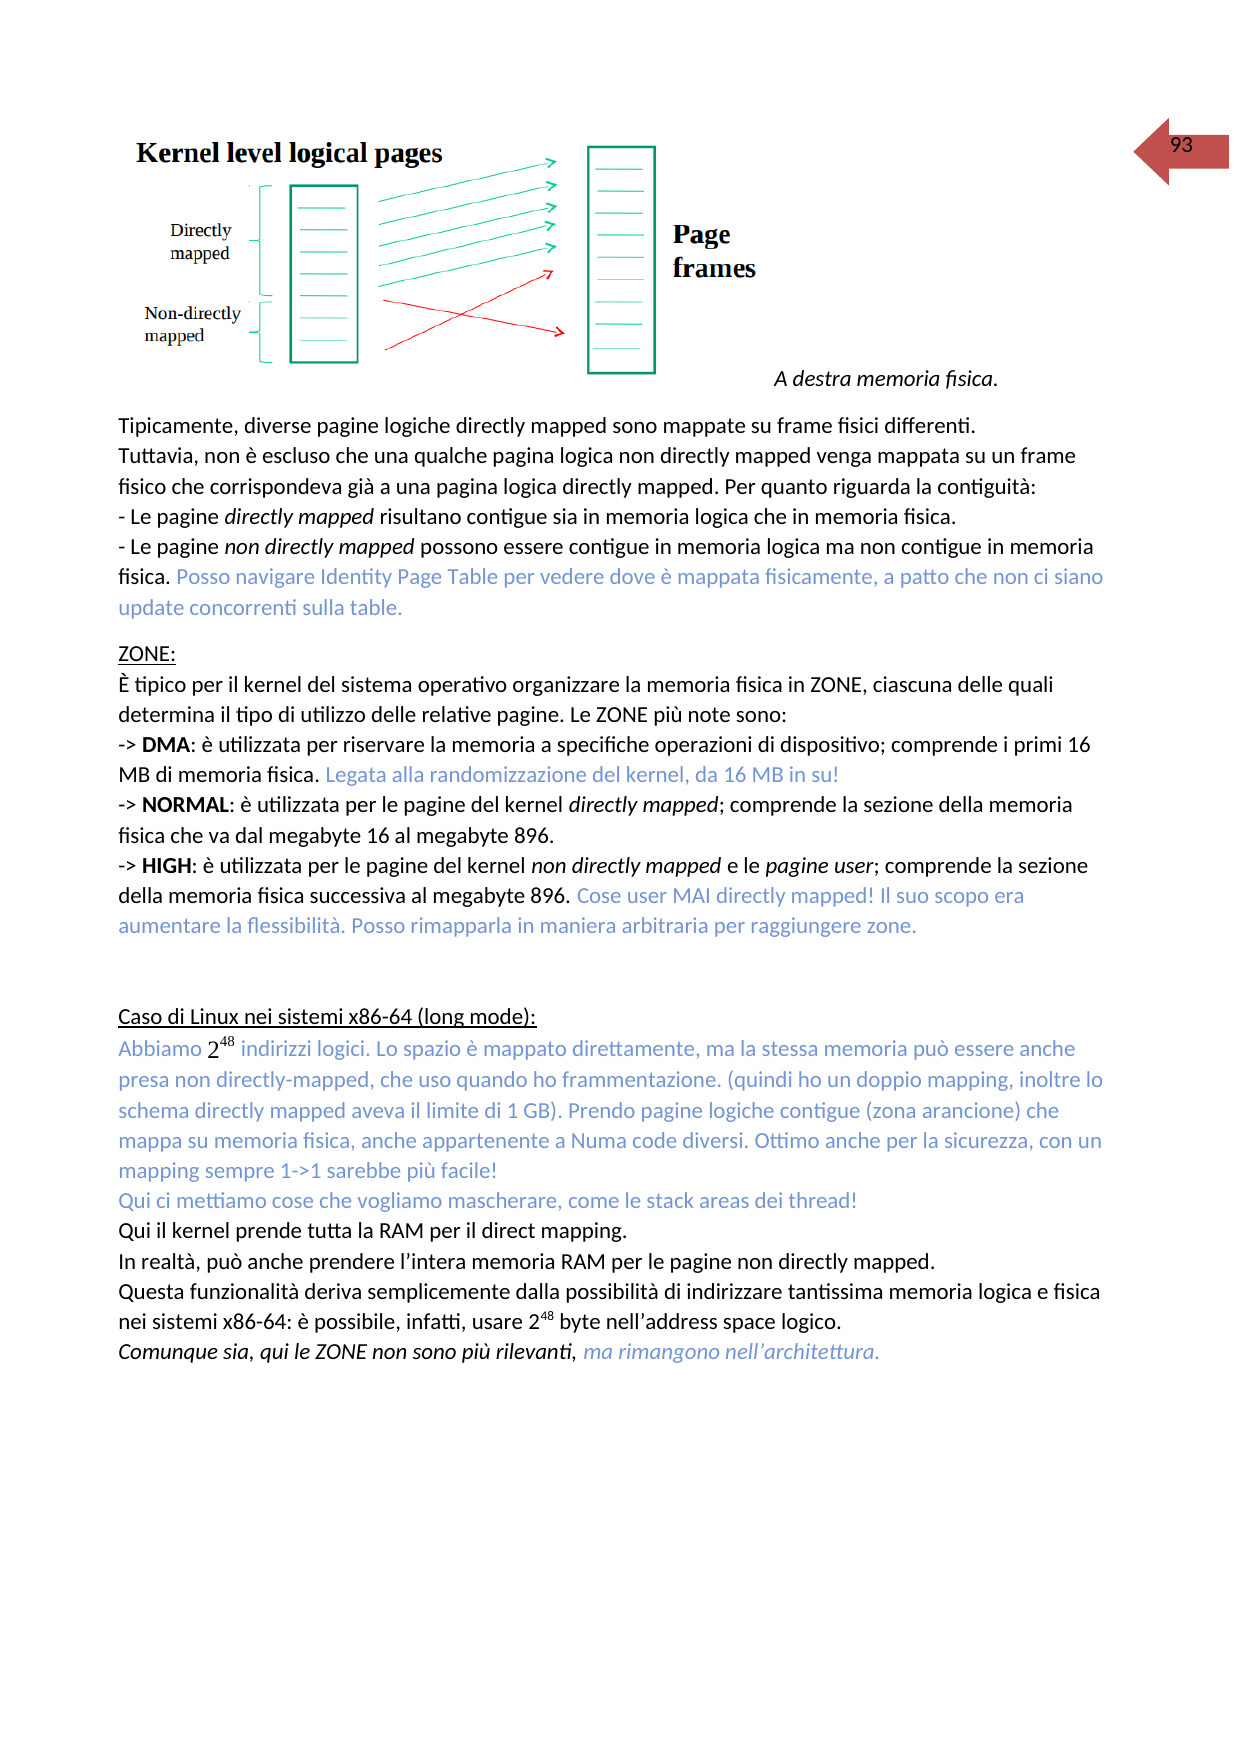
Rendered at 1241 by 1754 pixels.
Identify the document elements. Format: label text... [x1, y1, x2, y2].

text ZONE: È tipico per il kernel del sistema operativo organizzare la memoria fisica in ZONE, ciascuna delle quali determina il tipo di utilizzo delle relative pagine. Le ZONE più note sono: -> DMA: è utilizzata per riservare la memoria a specifiche operazioni di dispositivo; comprende i primi 16 MB di memoria fisica. Legata alla randomizzazione del kernel, da 16 MB in su! -> NORMAL: è utilizzata per le pagine del kernel directly mapped; comprende la sezione della memoria fisica che va dal megabyte 16 al megabyte 896. -> HIGH: è utilizzata per le pagine del kernel non directly mapped e le pagine user; comprende la sezione della memoria fisica successiva al megabyte 896. Cose user MAI directly mapped! Il suo scopo era aumentare la flessibilità. Posso rimapparla in maniera arbitraria per raggiungere zone. Caso di Linux nei sistemi x86-64 (long mode): Abbiamo indirizzi logici. Lo spazio è mappato direttamente, ma la stessa memoria può essere anche presa non directly-mapped, che uso quando ho frammentazione. (quindi ho un doppio mapping, inoltre lo schema directly mapped aveva il limite di 1 GB). Prendo pagine logiche contigue (zona arancione) che mappa su memoria fisica, anche appartenente a Numa code diversi. Ottimo anche per la sicurezza, con un mapping sempre 1->1 sarebbe più facile! Qui ci mettiamo cose che vogliamo mascherare, come le stack areas dei thread! Qui il kernel prende tutta la RAM per il direct mapping. In realtà, può anche prendere l’intera memoria RAM per le pagine non directly mapped. Questa funzionalità deriva semplicemente dalla possibilità di indirizzare tantissima memoria logica e fisica nei sistemi x86-64: è possibile, infatti, usare 248 byte nell’address space logico. Comunque sia, qui le ZONE non sono più rilevanti, ma rimangono nell’architettura. [118, 639, 1122, 1366]
picture [118, 118, 774, 387]
text Tipicamente, diverse pagine logiche directly mapped sono mappate su frame fisici differenti. Tuttavia, non è escluso che una qualche pagina logica non directly mapped venga mappata su un frame fisico che corrispondeva già a una pagina logica directly mapped. Per quanto riguarda la contiguità: - Le pagine directly mapped risultano contigue sia in memoria logica che in memoria fisica. - Le pagine non directly mapped possono essere contigue in memoria logica ma non contigue in memoria fisica. Posso navigare Identity Page Table per vedere dove è mappata fisicamente, a patto che non ci siano update concorrenti sulla table. [118, 411, 1122, 621]
